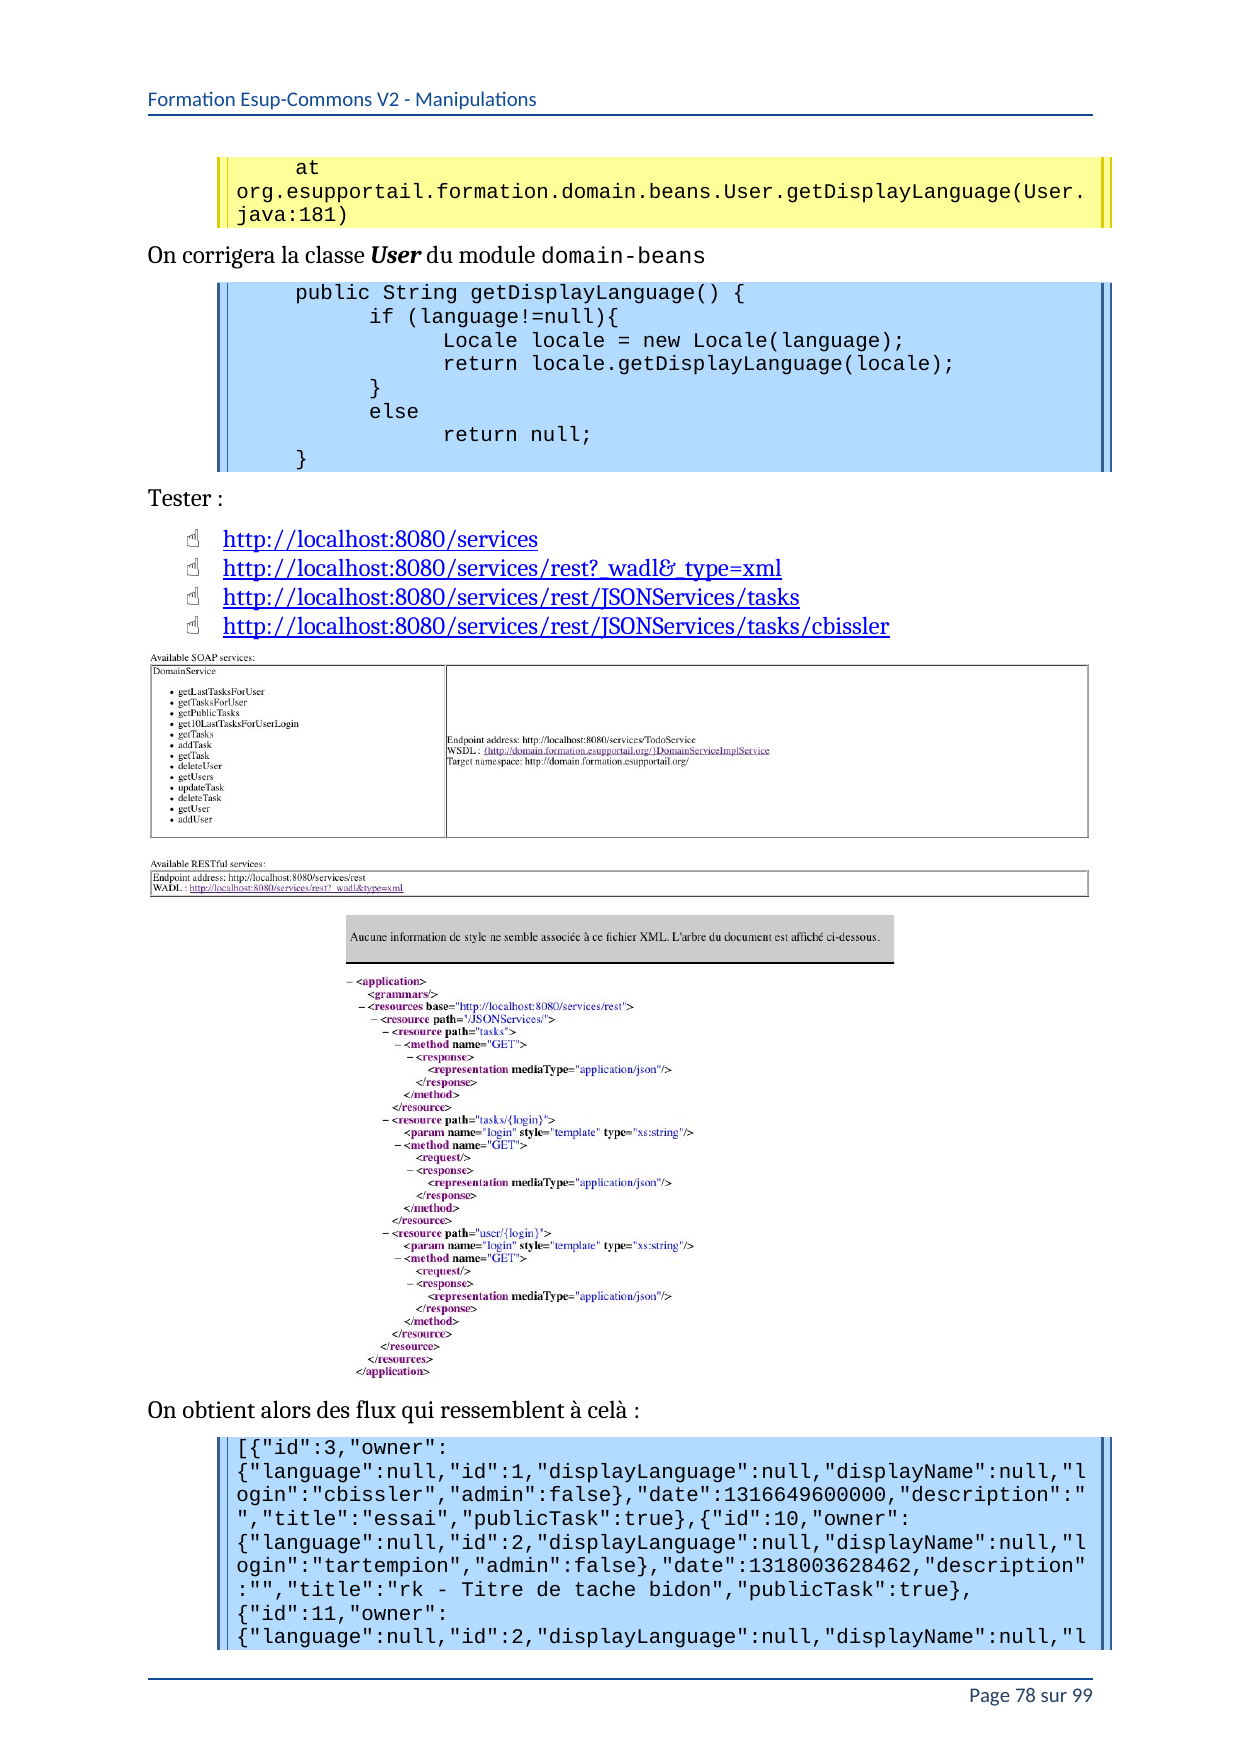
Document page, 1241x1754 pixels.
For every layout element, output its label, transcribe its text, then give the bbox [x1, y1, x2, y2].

text Tester : [148, 484, 1093, 513]
text return null; [228, 424, 1101, 448]
picture [147, 652, 1091, 903]
text return locale.getDisplayLanguage(locale); [228, 353, 1101, 377]
text http://localhost:8080/services [185, 525, 1093, 554]
text else [228, 401, 1101, 424]
text On corrigera la classe User du module domain-beans [148, 241, 1093, 270]
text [228, 1437, 1101, 1650]
text public String getDisplayLanguage() { [217, 282, 1103, 306]
text http://localhost:8080/services/rest?_wadl&_type=xml [185, 554, 1093, 583]
text http://localhost:8080/services/rest/JSONServices/tasks [185, 583, 1093, 612]
text Locale locale = new Locale(language); [228, 330, 1101, 353]
text } [228, 448, 1101, 472]
picture [346, 915, 895, 1384]
text http://localhost:8080/services/rest/JSONServices/tasks/cbissler [185, 612, 1093, 640]
text if (language!=null){ [228, 306, 1101, 330]
text On obtient alors des flux qui ressemblent à celà : [148, 1396, 1093, 1424]
text } [228, 377, 1101, 401]
text at org.esupportail.formation.domain.beans.User.getDisplayLanguage(User.java:181) [228, 157, 1101, 228]
